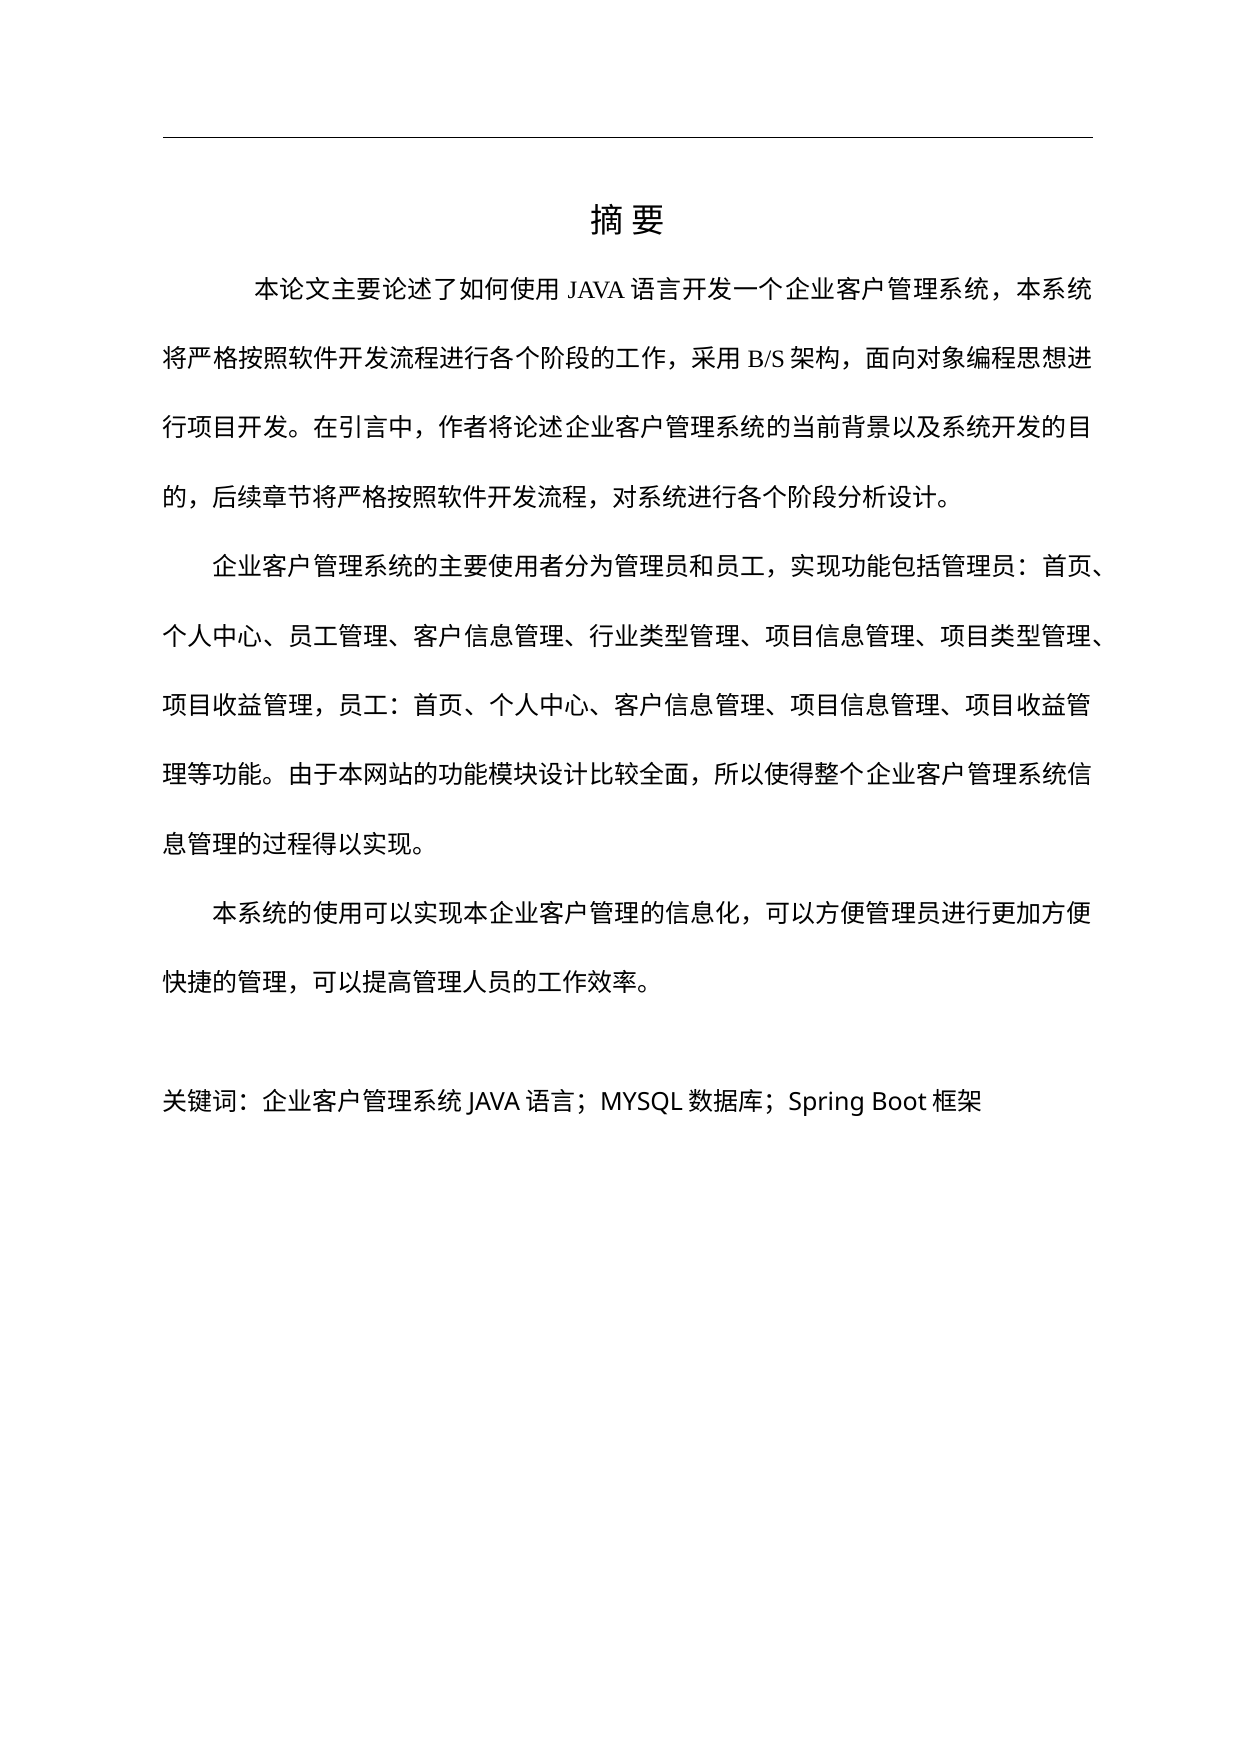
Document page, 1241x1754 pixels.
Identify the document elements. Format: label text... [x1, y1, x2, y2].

title 摘 要 [162, 183, 1093, 253]
text 本系统的使用可以实现本企业客户管理的信息化，可以方便管理员进行更加方便快捷的管理，可以提高管理人员的工作效率。 [162, 877, 1093, 1016]
text 企业客户管理系统的主要使用者分为管理员和员工，实现功能包括管理员：首页、个人中心、员工管理、客户信息管理、行业类型管理、项目信息管理、项目类型管理、项目收益管理，员工：首页、个人中心、客户信息管理、项目信息管理、项目收益管理等功能。由于本网站的功能模块设计比较全面，所以使得整个企业客户管理系统信息管理的过程得以实现。 [162, 530, 1093, 877]
text 关键词：企业客户管理系统 JAVA语言；MYSQL数据库；Spring Boot框架 [162, 1065, 1093, 1134]
text 本论文主要论述了如何使用JAVA语言开发一个企业客户管理系统，本系统将严格按照软件开发流程进行各个阶段的工作，采用B/S架构，面向对象编程思想进行项目开发。在引言中，作者将论述企业客户管理系统的当前背景以及系统开发的目的，后续章节将严格按照软件开发流程，对系统进行各个阶段分析设计。 [162, 253, 1093, 530]
